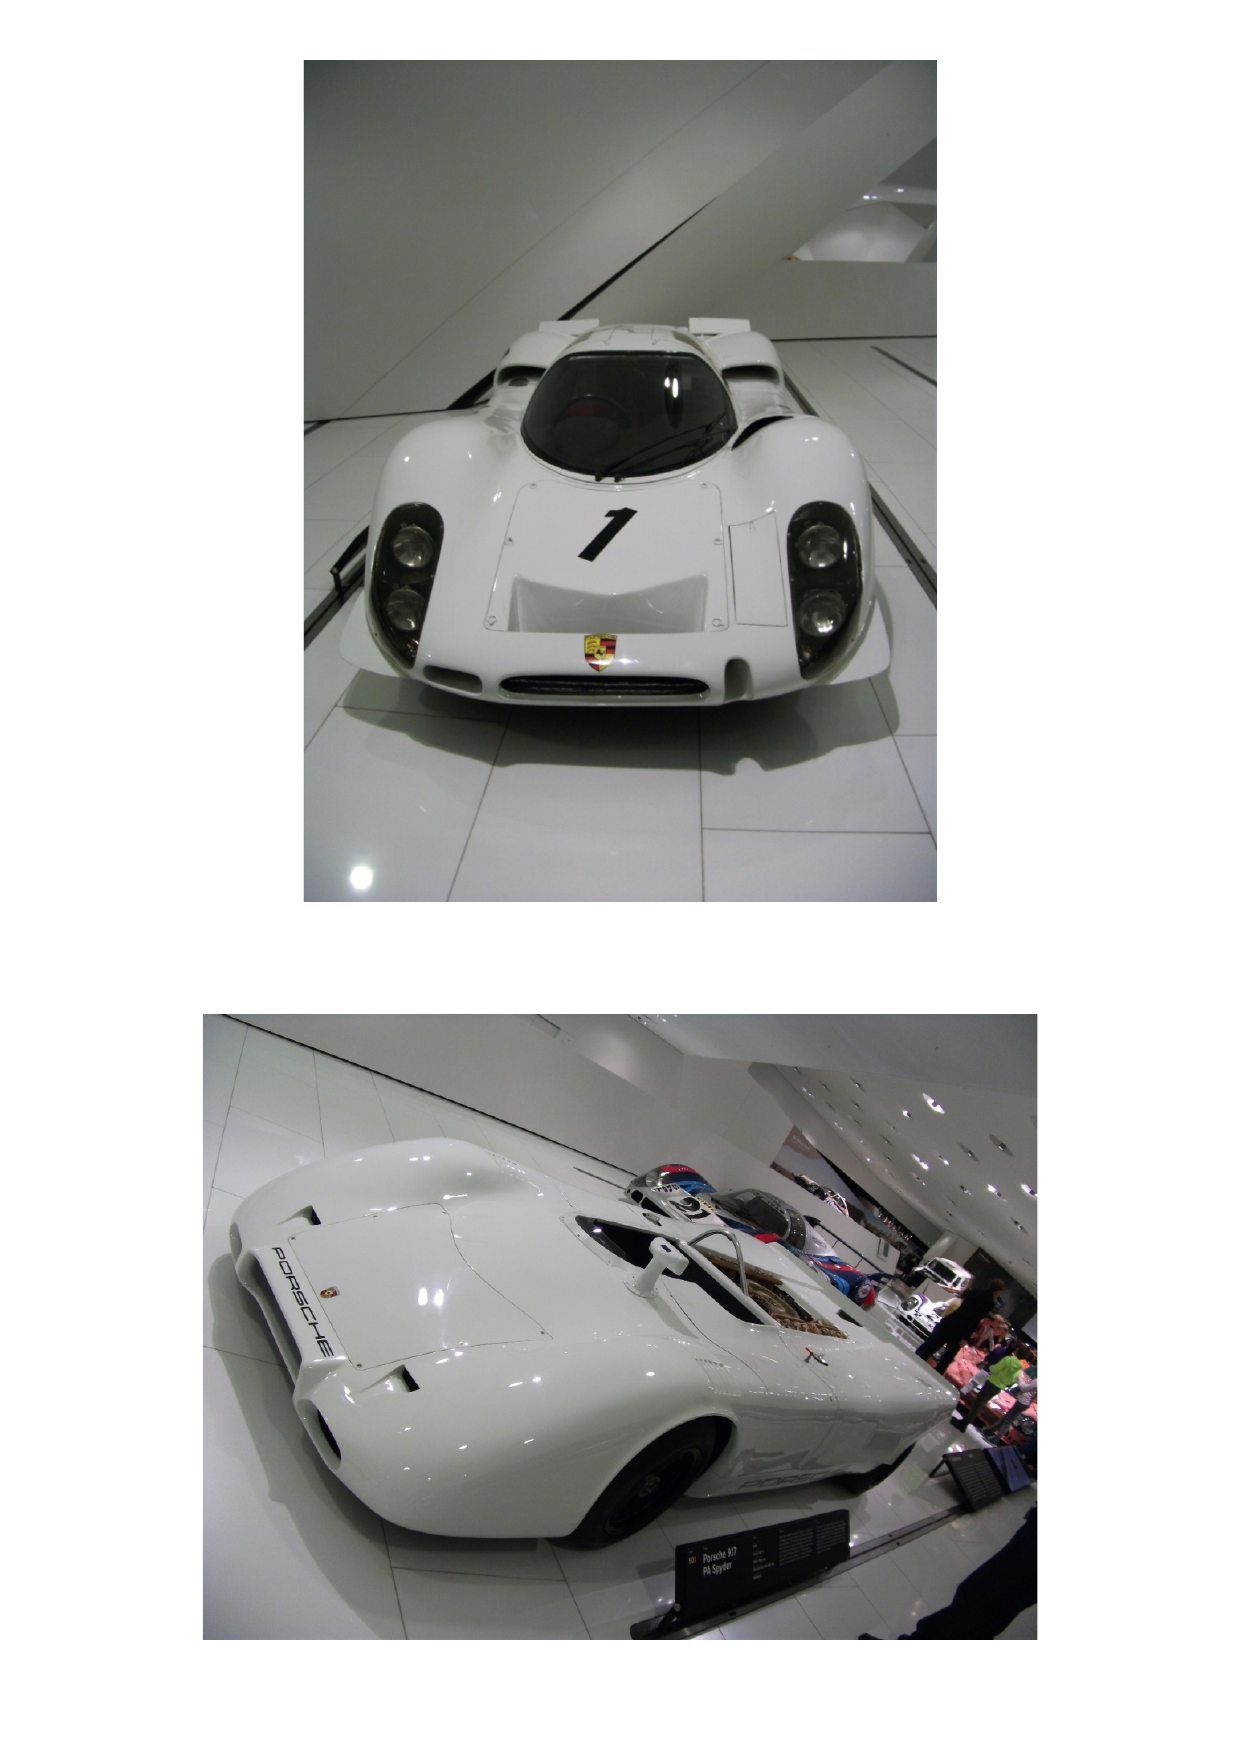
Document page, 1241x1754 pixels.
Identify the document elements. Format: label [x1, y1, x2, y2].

picture [202, 1014, 1038, 1640]
picture [304, 61, 937, 902]
